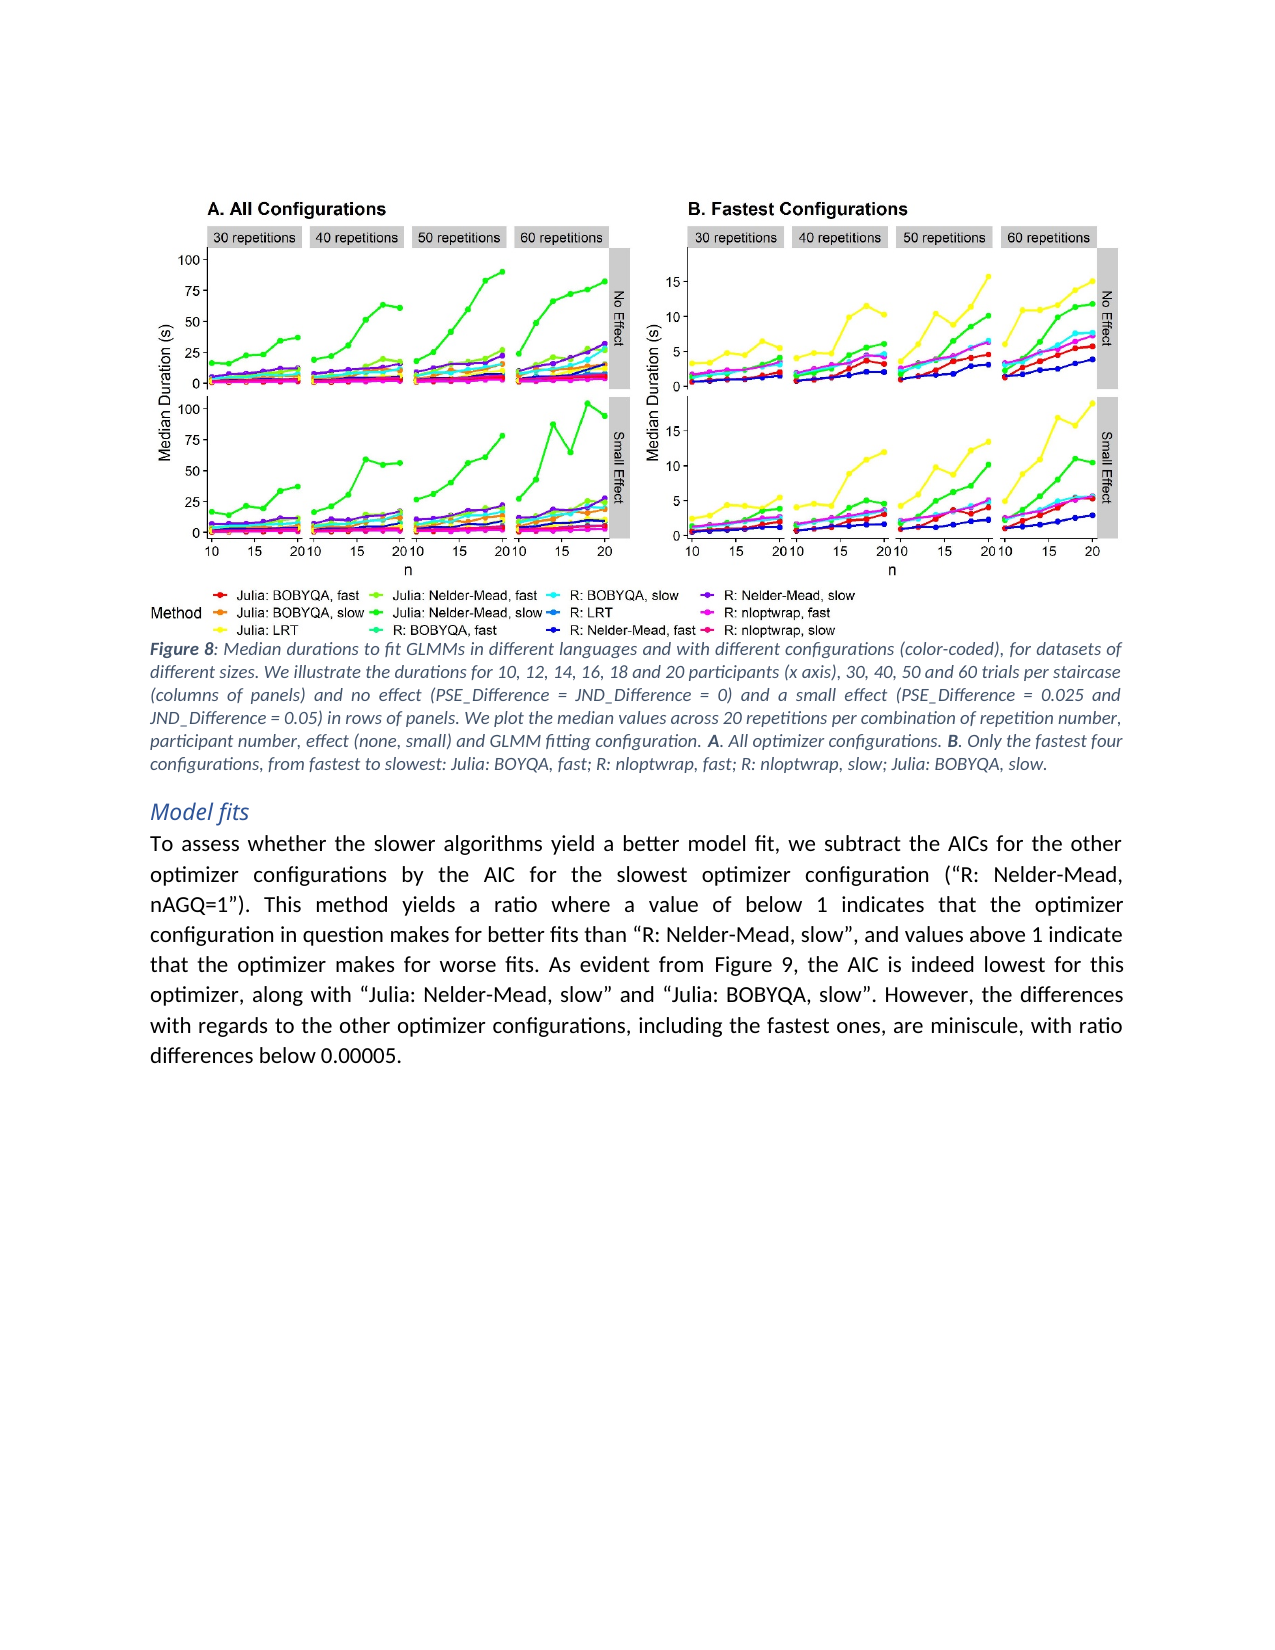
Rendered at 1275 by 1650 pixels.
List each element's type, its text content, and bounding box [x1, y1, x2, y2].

subtitle Model fits [150, 796, 1125, 827]
text To assess whether the slower algorithms yield a better model fit, we subtract the AICs for the other optimizer configurations by the AIC for the slowest optimizer configuration (“R: Nelder-Mead, nAGQ=1”). This method yields a ratio where a value of below 1 indicates that the optimizer configuration in question makes for better fits than “R: Nelder-Mead, slow”, and values above 1 indicate that the optimizer makes for worse fits. As evident from Figure 7, the AIC is indeed lowest for this optimizer, along with “Julia: Nelder-Mead, slow” and “Julia: BOBYQA, slow”. However, the differences with regards to the other optimizer configurations, including the fastest ones, are miniscule, with ratio differences below 0.00005. [150, 829, 1125, 1069]
picture [150, 150, 1125, 638]
text Figure 8: Median durations to fit GLMMs in different languages and with different configurations (color-coded), for datasets of different sizes. We illustrate the durations for 10, 12, 14, 16, 18 and 20 participants (x axis), 30, 40, 50 and 60 trials per staircase (columns of panels) and no effect (PSE_Difference = JND_Difference = 0) and a small effect (PSE_Difference = 0.025 and JND_Difference = 0.05) in rows of panels. We plot the median values across 20 repetitions per combination of repetition number, participant number, effect (none, small) and GLMM fitting configuration. A. All optimizer configurations. B. Only the fastest four configurations, from fastest to slowest: Julia: BOYQA, fast; R: nloptwrap, fast; R: nloptwrap, slow; Julia: BOBYQA, slow. [150, 638, 1125, 775]
